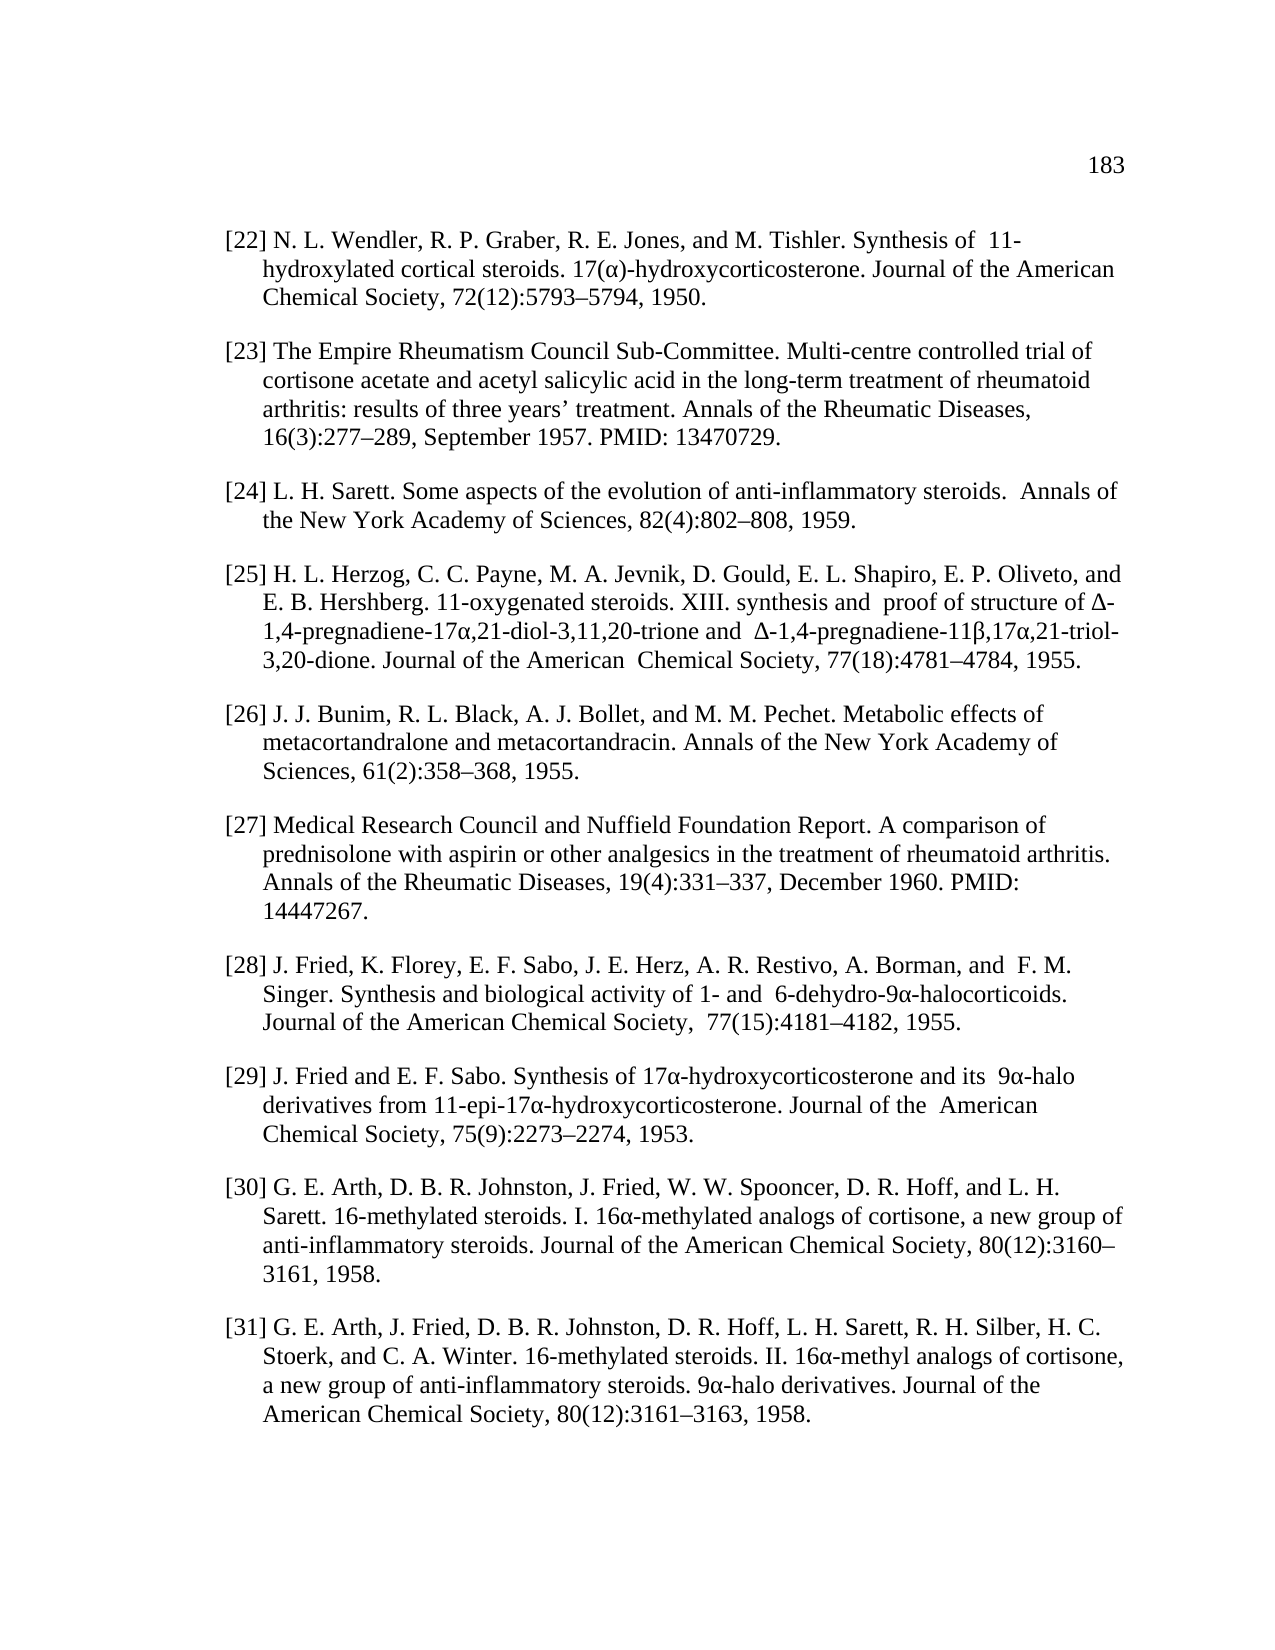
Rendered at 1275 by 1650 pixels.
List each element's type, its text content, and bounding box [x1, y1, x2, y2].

text [24] L. H. Sarett. Some aspects of the evolution of anti-inflammatory steroids. Annals of the New York Academy of Sciences, 82(4):802–808, 1959. [225, 476, 1125, 534]
text [26] J. J. Bunim, R. L. Black, A. J. Bollet, and M. M. Pechet. Metabolic effects of metacortandralone and metacortandracin. Annals of the New York Academy of Sciences, 61(2):358–368, 1955. [225, 699, 1125, 785]
text [23] The Empire Rheumatism Council Sub-Committee. Multi-centre controlled trial of cortisone acetate and acetyl salicylic acid in the long-term treatment of rheumatoid arthritis: results of three years’ treatment. Annals of the Rheumatic Diseases, 16(3):277–289, September 1957. PMID: 13470729. [225, 336, 1125, 451]
text [29] J. Fried and E. F. Sabo. Synthesis of 17α-hydroxycorticosterone and its 9α-halo derivatives from 11-epi-17α-hydroxycorticosterone. Journal of the American Chemical Society, 75(9):2273–2274, 1953. [225, 1061, 1125, 1147]
text [31] G. E. Arth, J. Fried, D. B. R. Johnston, D. R. Hoff, L. H. Sarett, R. H. Silber, H. C. Stoerk, and C. A. Winter. 16-methylated steroids. II. 16α-methyl analogs of cortisone, a new group of anti-inflammatory steroids. 9α-halo derivatives. Journal of the American Chemical Society, 80(12):3161–3163, 1958. [225, 1312, 1125, 1427]
text [27] Medical Research Council and Nuffield Foundation Report. A comparison of prednisolone with aspirin or other analgesics in the treatment of rheumatoid arthritis. Annals of the Rheumatic Diseases, 19(4):331–337, December 1960. PMID: 14447267. [225, 810, 1125, 925]
text [25] H. L. Herzog, C. C. Payne, M. A. Jevnik, D. Gould, E. L. Shapiro, E. P. Oliveto, and E. B. Hershberg. 11-oxygenated steroids. XIII. synthesis and proof of structure of ∆-1,4-pregnadiene-17α,21-diol-3,11,20-trione and ∆-1,4-pregnadiene-11β,17α,21-triol-3,20-dione. Journal of the American Chemical Society, 77(18):4781–4784, 1955. [225, 559, 1125, 674]
text [30] G. E. Arth, D. B. R. Johnston, J. Fried, W. W. Spooncer, D. R. Hoff, and L. H. Sarett. 16-methylated steroids. I. 16α-methylated analogs of cortisone, a new group of anti-inflammatory steroids. Journal of the American Chemical Society, 80(12):3160–3161, 1958. [225, 1172, 1125, 1287]
text [28] J. Fried, K. Florey, E. F. Sabo, J. E. Herz, A. R. Restivo, A. Borman, and F. M. Singer. Synthesis and biological activity of 1- and 6-dehydro-9α-halocorticoids. Journal of the American Chemical Society, 77(15):4181–4182, 1955. [225, 950, 1125, 1036]
text [22] N. L. Wendler, R. P. Graber, R. E. Jones, and M. Tishler. Synthesis of 11-hydroxylated cortical steroids. 17(α)-hydroxycorticosterone. Journal of the American Chemical Society, 72(12):5793–5794, 1950. [225, 225, 1125, 311]
